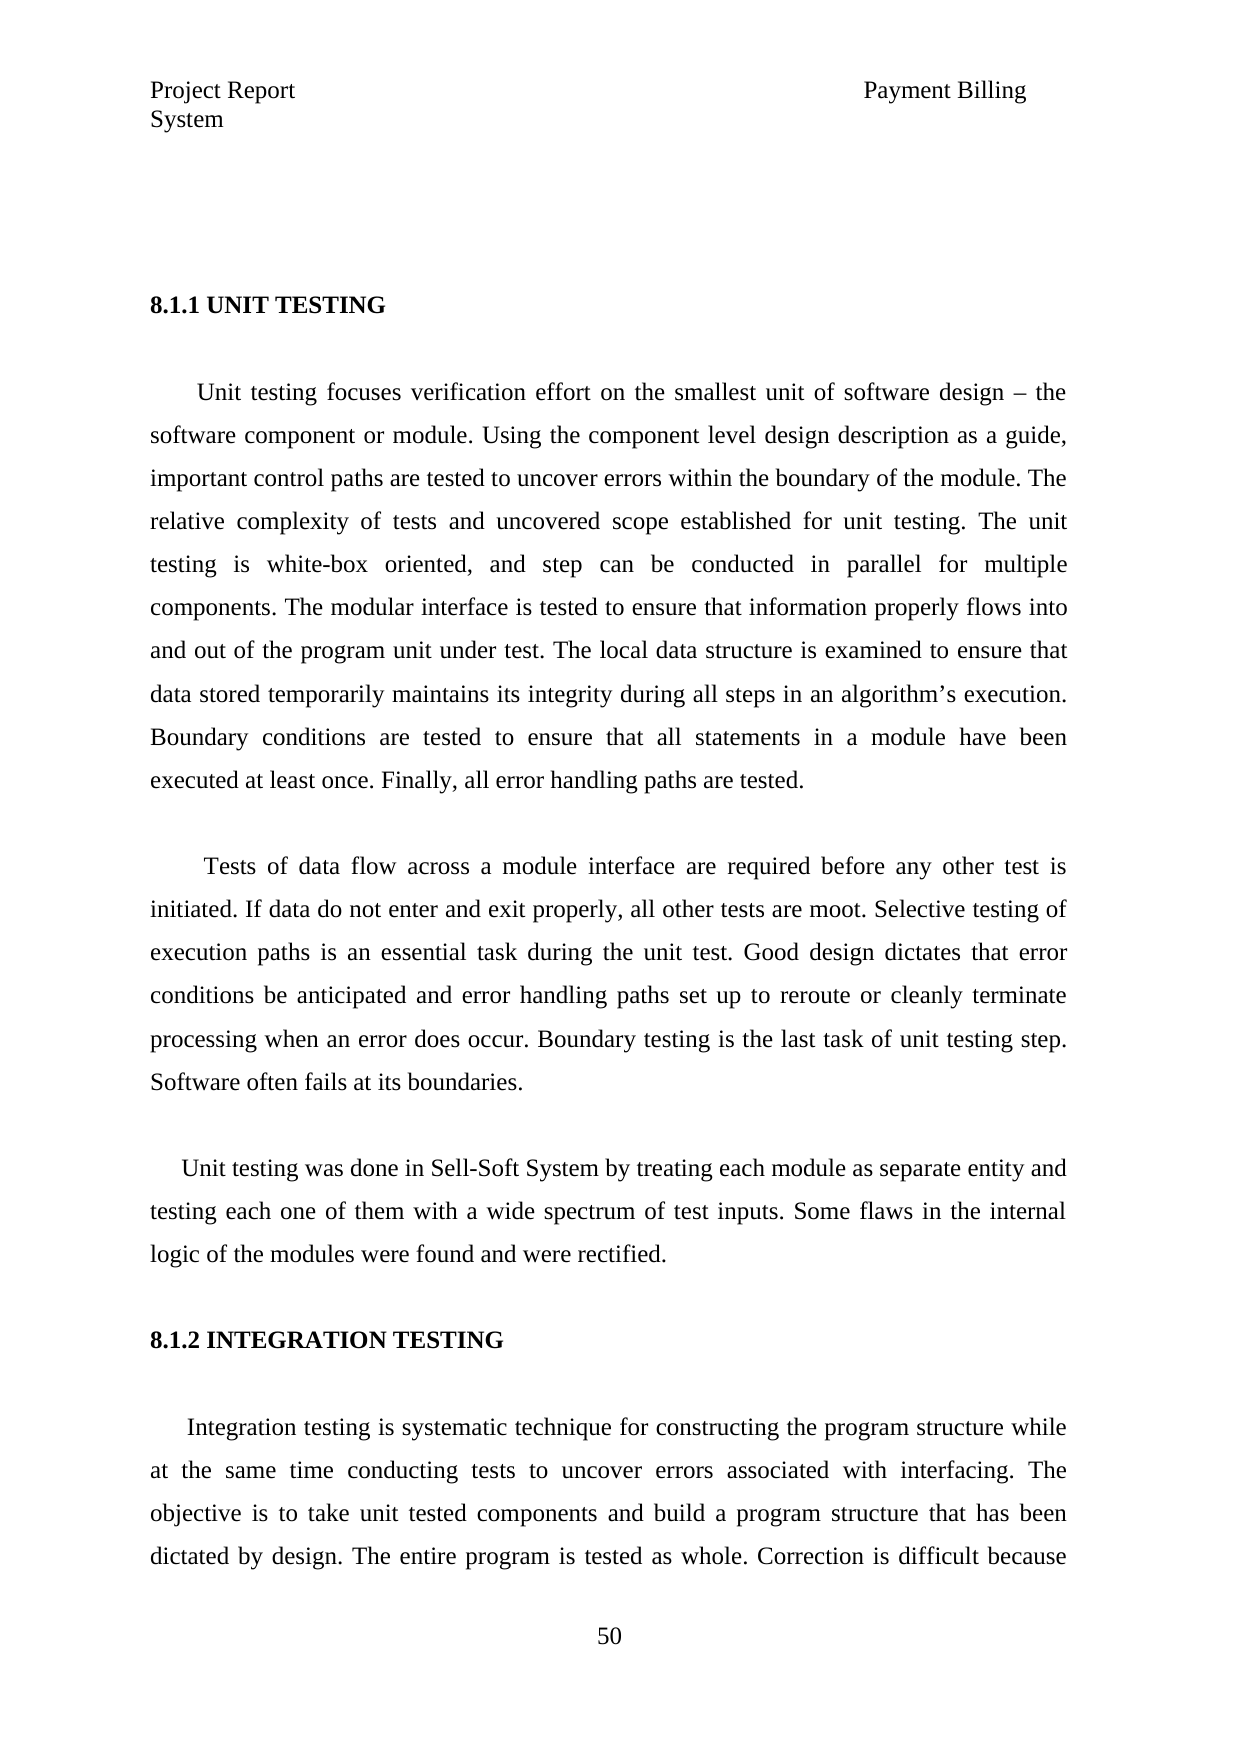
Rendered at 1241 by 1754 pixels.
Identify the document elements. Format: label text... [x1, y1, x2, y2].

text Unit testing focuses verification effort on the smallest unit of software design – the software component or module. Using the component level design description as a guide, important control paths are tested to uncover errors within the boundary of the module. The relative complexity of tests and uncovered scope established for unit testing. The unit testing is white-box oriented, and step can be conducted in parallel for multiple components. The modular interface is tested to ensure that information properly flows into and out of the program unit under test. The local data structure is examined to ensure that data stored temporarily maintains its integrity during all steps in an algorithm’s execution. Boundary conditions are tested to ensure that all statements in a module have been executed at least once. Finally, all error handling paths are tested. [150, 377, 1068, 794]
text Tests of data flow across a module interface are required before any other test is initiated. If data do not enter and exit properly, all other tests are moot. Selective testing of execution paths is an essential task during the unit test. Good design dictates that error conditions be anticipated and error handling paths set up to reroute or cleanly terminate processing when an error does occur. Boundary testing is the last task of unit testing step. Software often fails at its boundaries. [150, 851, 1068, 1096]
text 8.1.1 UNIT TESTING [150, 291, 1068, 319]
text Unit testing was done in Sell-Soft System by treating each module as separate entity and testing each one of them with a wide spectrum of test inputs. Some flaws in the internal logic of the modules were found and were rectified. [150, 1153, 1068, 1268]
text 8.1.2 INTEGRATION TESTING [150, 1326, 1068, 1354]
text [150, 1412, 1068, 1570]
